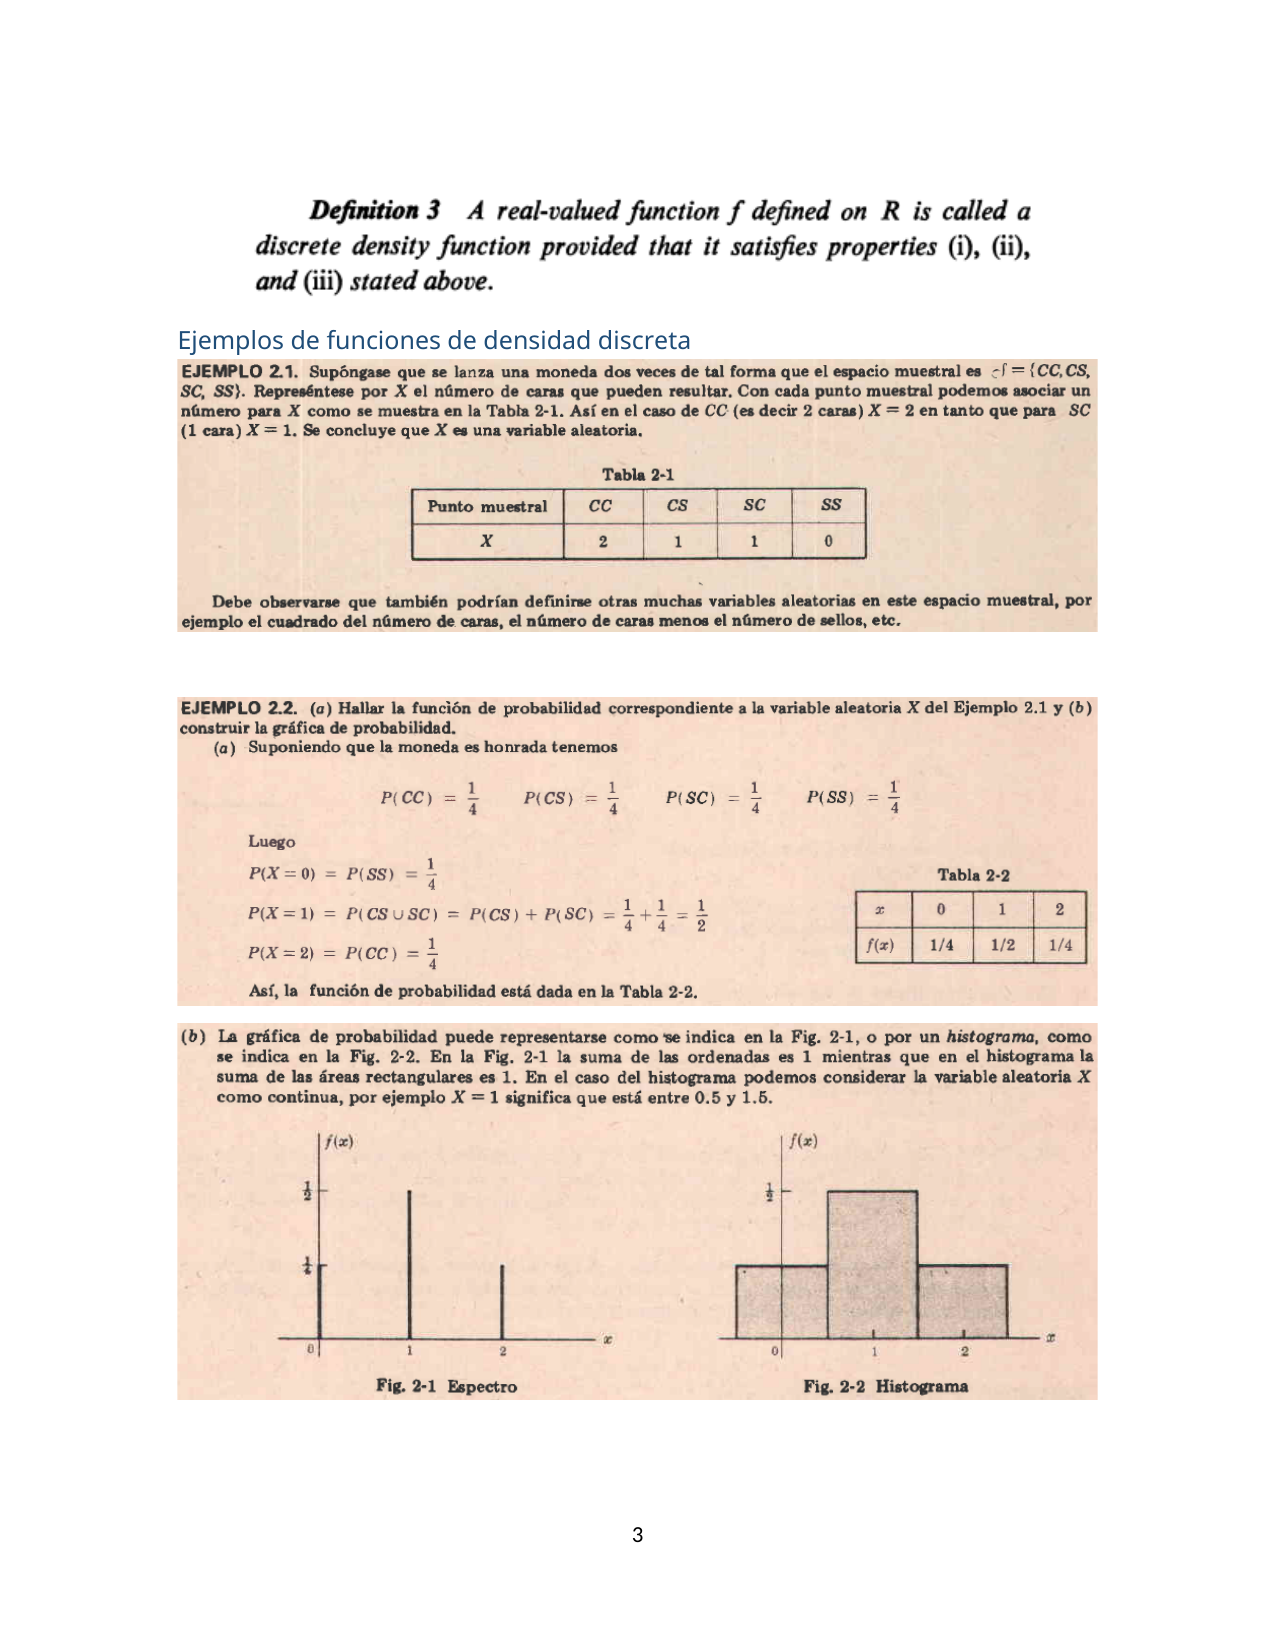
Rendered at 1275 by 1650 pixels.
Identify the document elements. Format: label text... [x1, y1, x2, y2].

subtitle Ejemplos de funciones de densidad discreta [177, 323, 1098, 357]
picture [177, 359, 1098, 632]
picture [177, 697, 1098, 1006]
picture [177, 1023, 1098, 1400]
picture [238, 194, 1037, 304]
